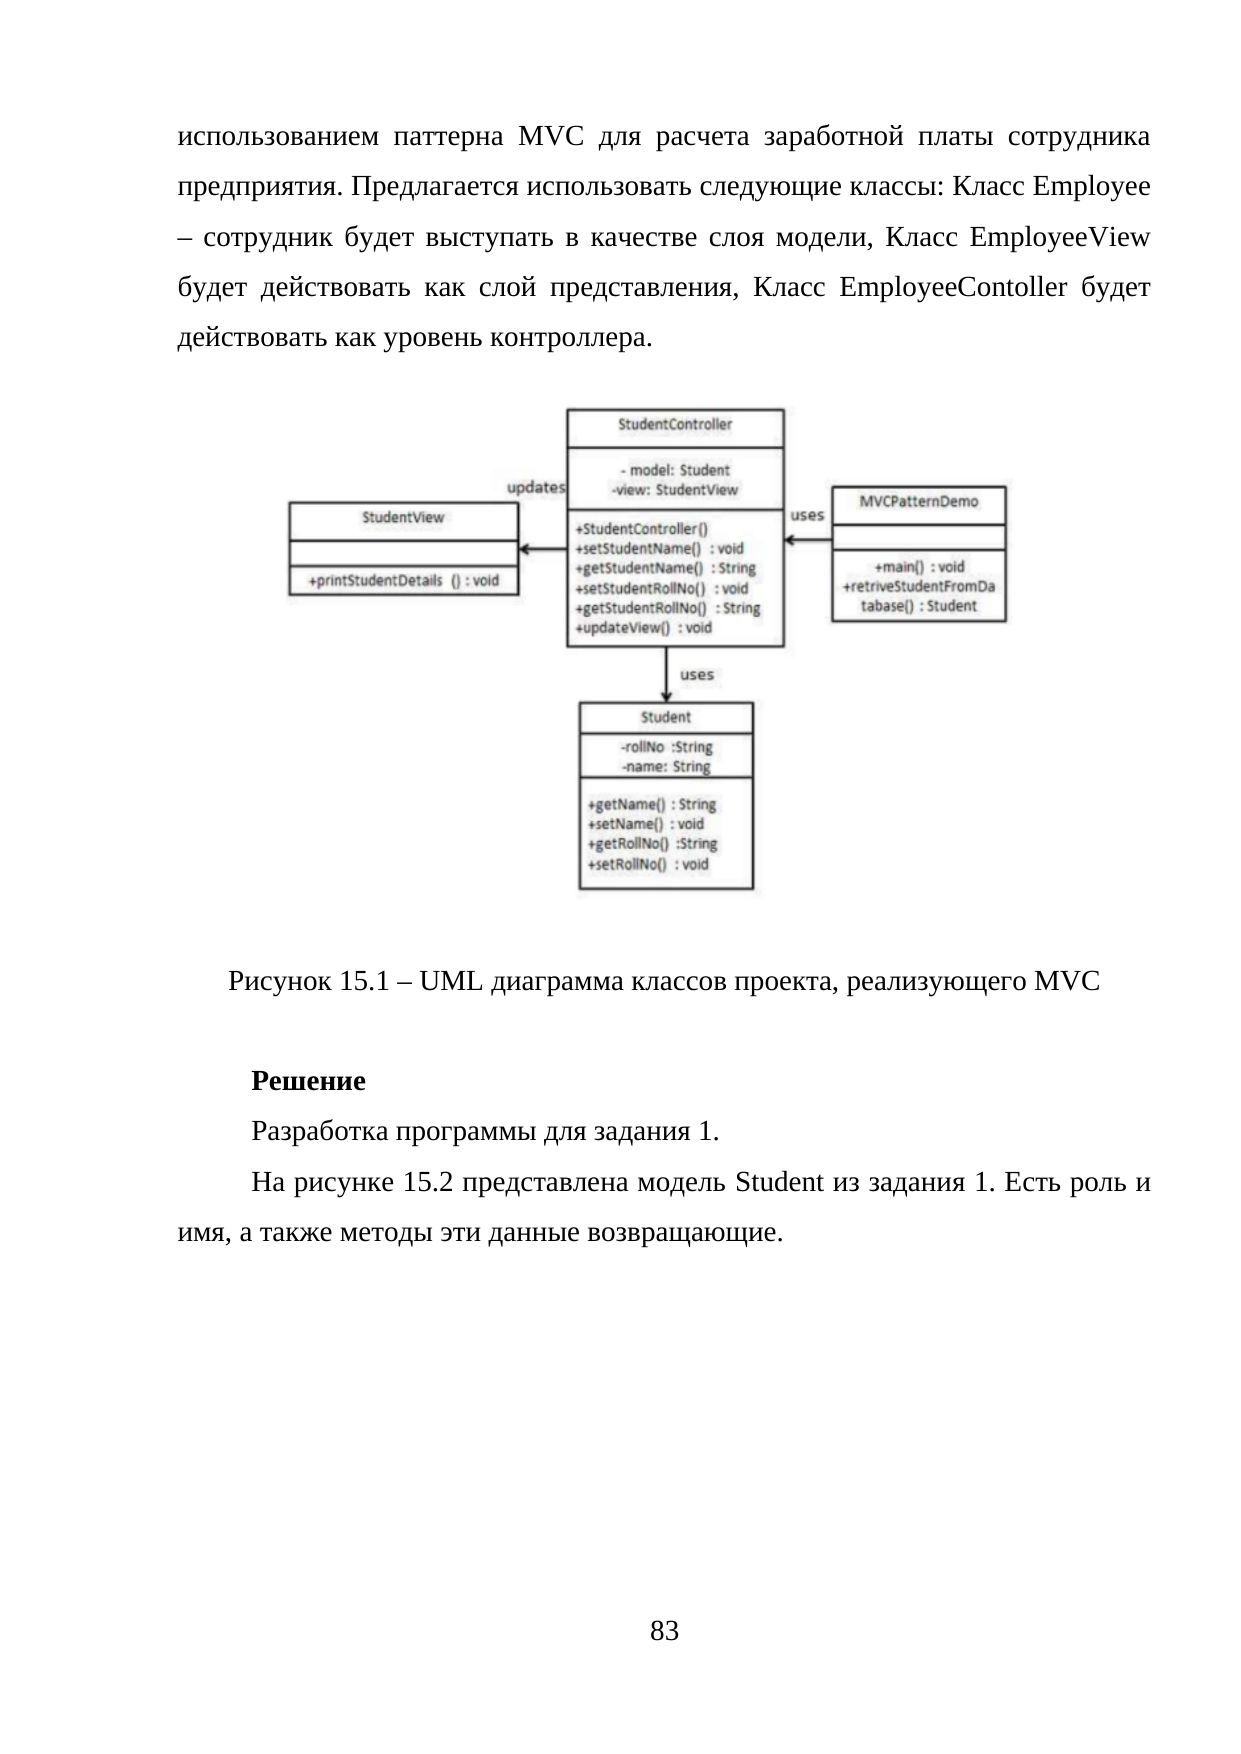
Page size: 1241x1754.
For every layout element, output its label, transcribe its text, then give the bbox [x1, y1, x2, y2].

picture [251, 369, 1044, 949]
text На рисунке 15.2 представлена модель Student из задания 1. Есть роль и имя, а также методы эти данные возвращающие. [177, 1164, 1152, 1248]
text Разработка программы для задания 1. [177, 1113, 1152, 1147]
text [177, 118, 1152, 353]
text Рисунок 15.1 – UML диаграмма классов проекта, реализующего MVC [177, 963, 1152, 996]
text Решение [177, 1063, 1152, 1097]
